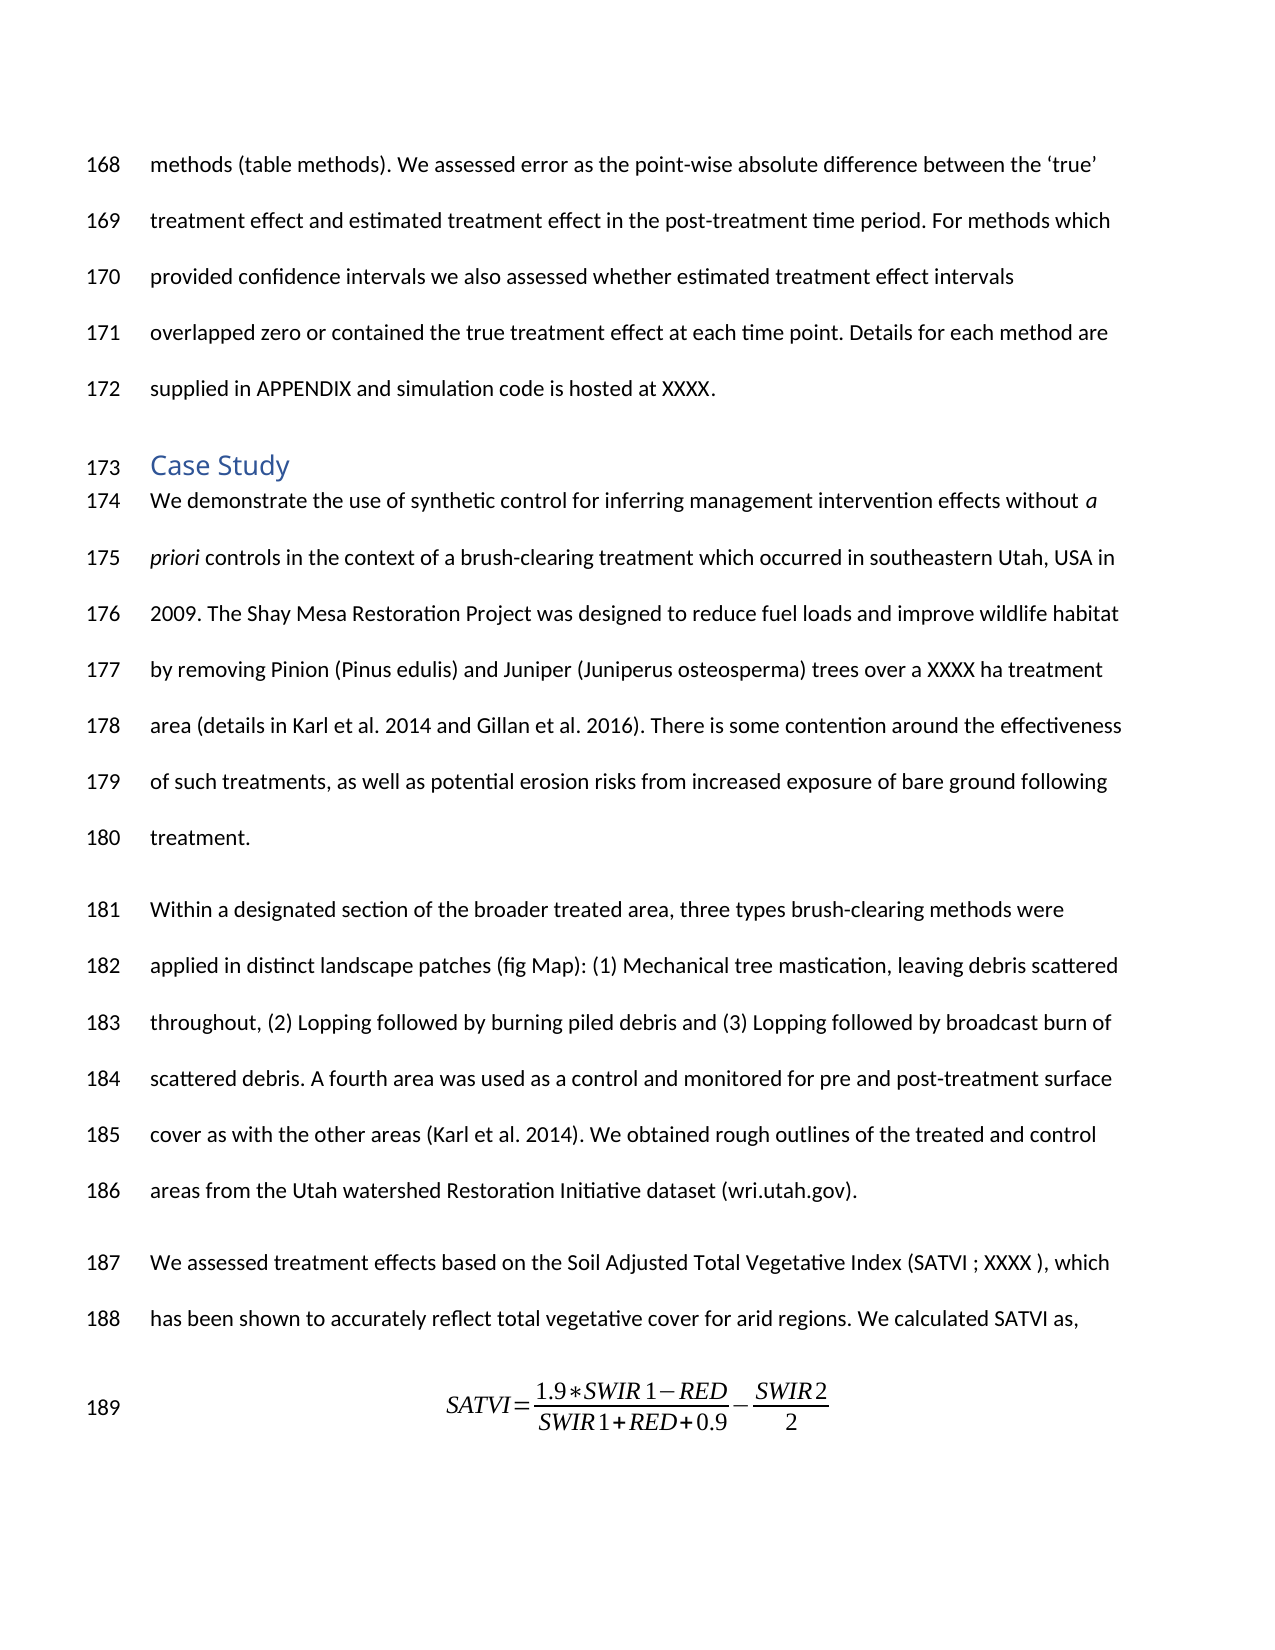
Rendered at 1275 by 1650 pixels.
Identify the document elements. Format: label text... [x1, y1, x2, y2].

text We demonstrate the use of synthetic control for inferring management intervention effects without a priori controls in the context of a brush-clearing treatment which occurred in southeastern Utah, USA in 2009. The Shay Mesa Restoration Project was designed to reduce fuel loads and improve wildlife habitat by removing Pinion (Pinus edulis) and Juniper (Juniperus osteosperma) trees over a XXXX ha treatment area (details in Karl et al. 2014 and Gillan et al. 2016). There is some contention around the effectiveness of such treatments, as well as potential erosion risks from increased exposure of bare ground following treatment. [150, 487, 1125, 851]
subtitle Case Study [150, 447, 1125, 484]
text Within a designated section of the broader treated area, three types brush-clearing methods were applied in distinct landscape patches (fig Map): (1) Mechanical tree mastication, leaving debris scattered throughout, (2) Lopping followed by burning piled debris and (3) Lopping followed by broadcast burn of scattered debris. A fourth area was used as a control and monitored for pre and post-treatment surface cover as with the other areas (Karl et al. 2014). We obtained rough outlines of the treated and control areas from the Utah watershed Restoration Initiative dataset (wri.utah.gov). [150, 896, 1125, 1204]
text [150, 150, 1125, 402]
text We assessed treatment effects based on the Soil Adjusted Total Vegetative Index (SATVI ; XXXX ), which has been shown to accurately reflect total vegetative cover for arid regions. We calculated SATVI as, [150, 1248, 1125, 1333]
